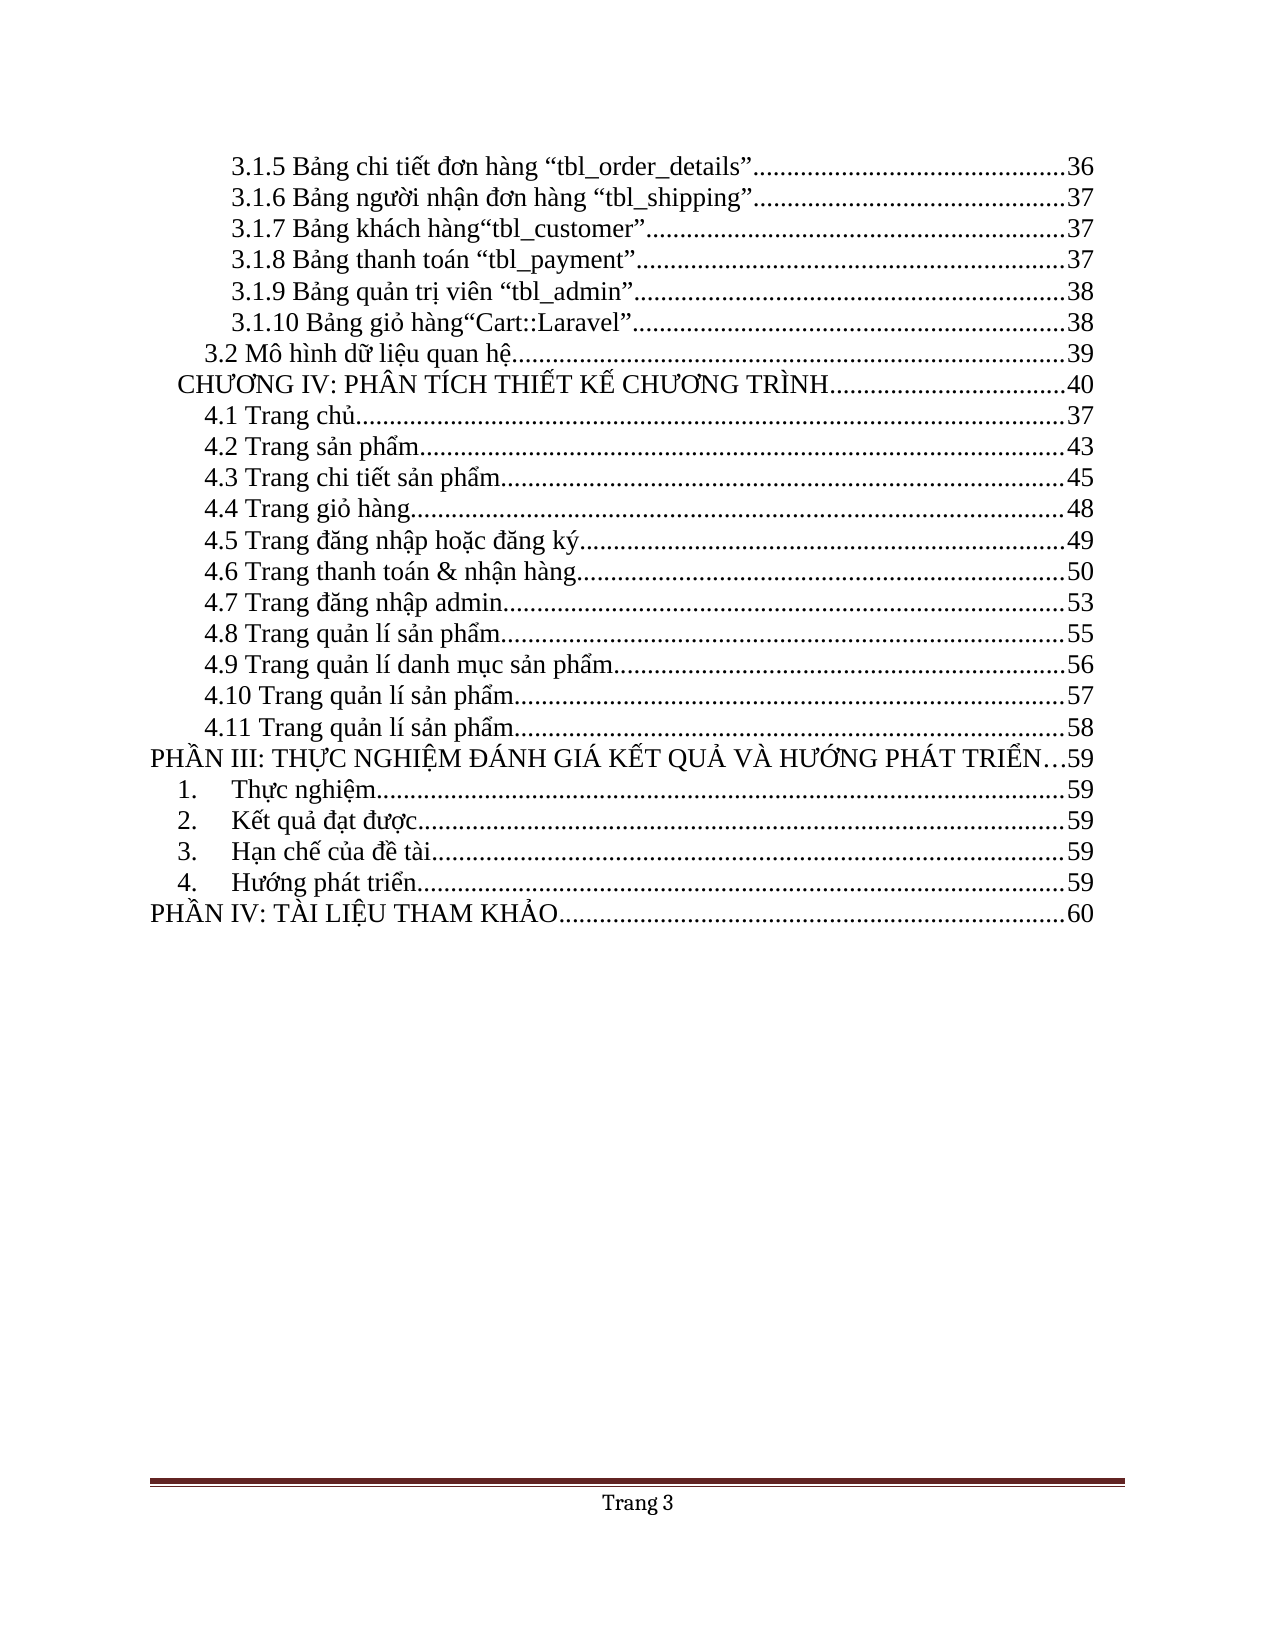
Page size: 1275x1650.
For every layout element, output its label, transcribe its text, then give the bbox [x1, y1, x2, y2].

text 3.2 Mô hình dữ liệu quan hệ 39 [204, 337, 1125, 368]
text 3.1.9 Bảng quản trị viên “tbl_admin” 38 [231, 274, 1125, 306]
text 4.11 Trang quản lí sản phẩm 58 [204, 711, 1125, 742]
text 4. Hướng phát triển 59 [177, 866, 1125, 897]
text 3.1.8 Bảng thanh toán “tbl_payment” 37 [231, 243, 1125, 274]
text 4.10 Trang quản lí sản phẩm 57 [204, 679, 1125, 711]
text 1. Thực nghiệm 59 [177, 773, 1125, 804]
text 4.3 Trang chi tiết sản phẩm 45 [204, 461, 1125, 493]
text 4.2 Trang sản phẩm 43 [204, 430, 1125, 461]
text 4.7 Trang đăng nhập admin 53 [204, 586, 1125, 617]
text 3. Hạn chế của đề tài 59 [177, 835, 1125, 866]
text 4.8 Trang quản lí sản phẩm 55 [204, 617, 1125, 648]
text PHẦN III: THỰC NGHIỆM ĐÁNH GIÁ KẾT QUẢ VÀ HƯỚNG PHÁT TRIỂN 59 [150, 742, 1125, 773]
text 3.1.10 Bảng giỏ hàng“Cart::Laravel” 38 [231, 306, 1125, 337]
text 4.5 Trang đăng nhập hoặc đăng ký 49 [204, 524, 1125, 555]
text 4.4 Trang giỏ hàng 48 [204, 493, 1125, 524]
text 4.9 Trang quản lí danh mục sản phẩm 56 [204, 648, 1125, 679]
text 4.6 Trang thanh toán & nhận hàng 50 [204, 555, 1125, 586]
text PHẦN IV: TÀI LIỆU THAM KHẢO 60 [150, 897, 1125, 929]
text CHƯƠNG IV: PHÂN TÍCH THIẾT KẾ CHƯƠNG TRÌNH 40 [177, 368, 1125, 399]
text 3.1.6 Bảng người nhận đơn hàng “tbl_shipping” 37 [231, 181, 1125, 212]
text 4.1 Trang chủ 37 [204, 399, 1125, 430]
text 3.1.7 Bảng khách hàng“tbl_customer” 37 [231, 212, 1125, 243]
text 3.1.5 Bảng chi tiết đơn hàng “tbl_order_details” 36 [231, 150, 1125, 181]
text 2. Kết quả đạt được 59 [177, 804, 1125, 835]
